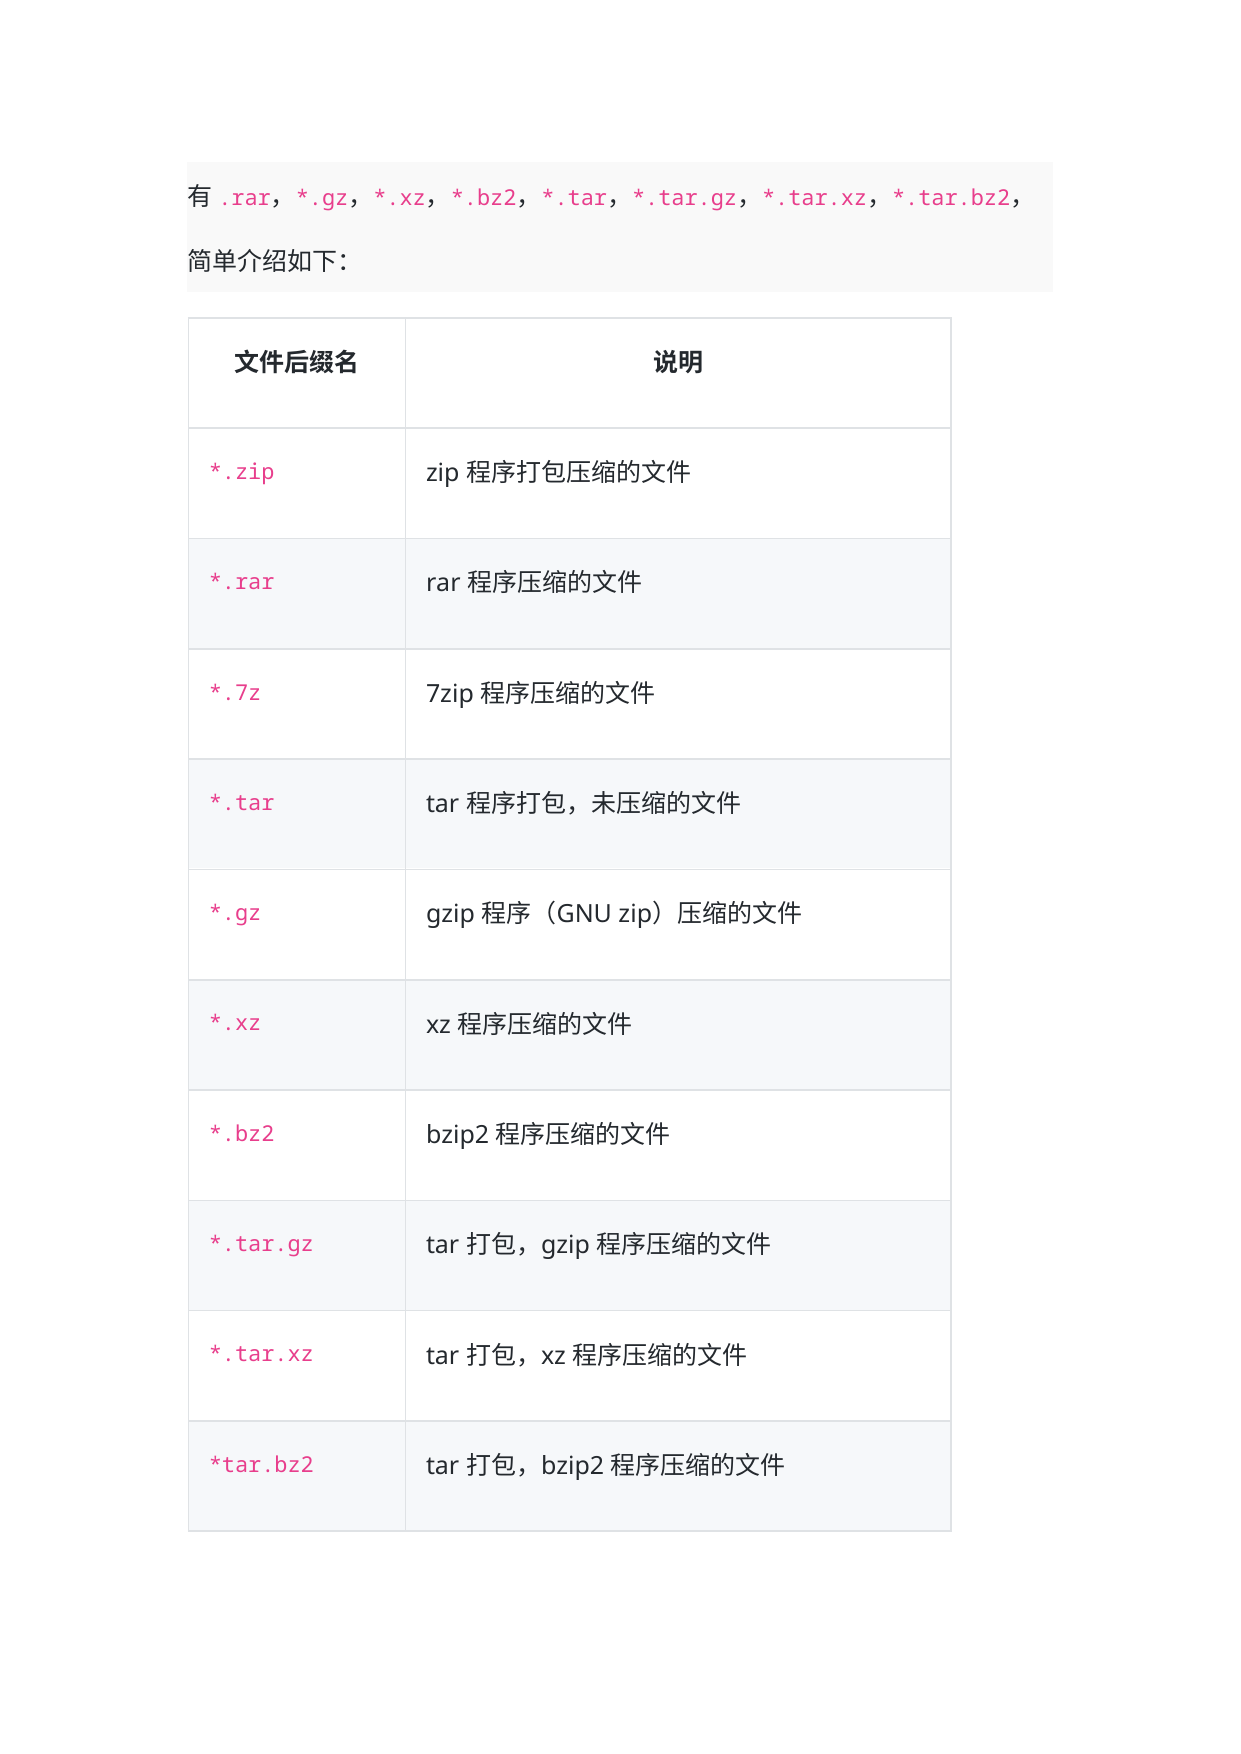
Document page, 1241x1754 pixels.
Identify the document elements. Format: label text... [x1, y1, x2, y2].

table_cell *.zip [189, 429, 405, 538]
table_cell *tar.bz2 [189, 1422, 405, 1530]
table_header 文件后缀名 [189, 319, 405, 427]
table_cell *.rar [189, 539, 405, 648]
table_cell zip 程序打包压缩的文件 [406, 429, 950, 538]
table_cell xz 程序压缩的文件 [406, 981, 950, 1089]
table_cell bzip2 程序压缩的文件 [406, 1091, 950, 1199]
table_cell *.xz [189, 981, 405, 1089]
table_cell *.7z [189, 650, 405, 758]
table_cell tar 打包，gzip 程序压缩的文件 [406, 1201, 950, 1310]
table_cell rar 程序压缩的文件 [406, 539, 950, 648]
table_cell *.gz [189, 870, 405, 979]
table_cell *.tar.xz [189, 1311, 405, 1420]
table_header 说明 [406, 319, 950, 427]
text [187, 162, 1053, 292]
table_cell tar 程序打包，未压缩的文件 [406, 760, 950, 868]
table_cell *.tar.gz [189, 1201, 405, 1310]
table_cell *.tar [189, 760, 405, 868]
table_cell tar 打包，bzip2 程序压缩的文件 [406, 1422, 950, 1530]
table_cell gzip 程序（GNU zip）压缩的文件 [406, 870, 950, 979]
table_cell 7zip 程序压缩的文件 [406, 650, 950, 758]
table_cell *.bz2 [189, 1091, 405, 1199]
table_cell tar 打包，xz 程序压缩的文件 [406, 1311, 950, 1420]
